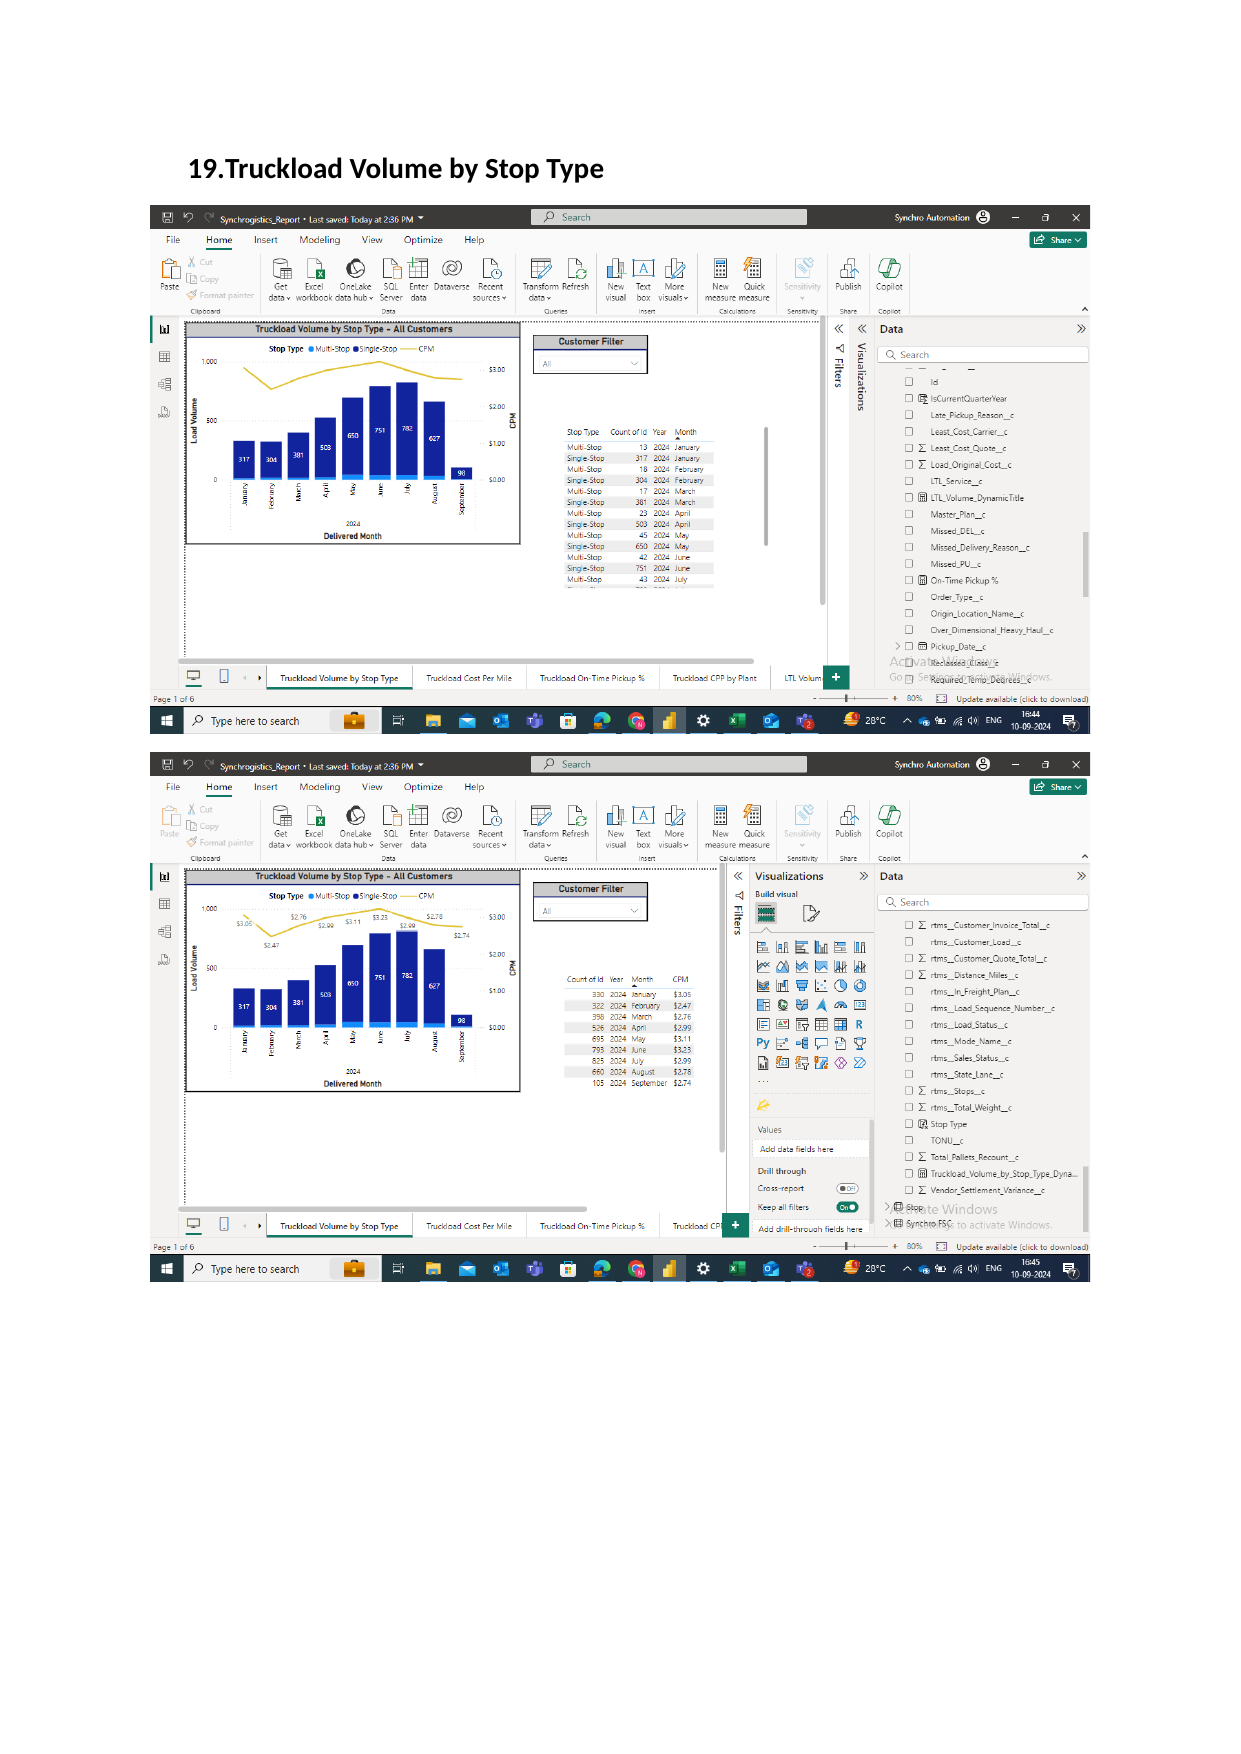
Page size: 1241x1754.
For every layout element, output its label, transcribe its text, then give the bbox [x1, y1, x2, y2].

picture [150, 752, 1091, 1282]
list Truckload Volume by Stop Type [187, 150, 1090, 186]
picture [150, 205, 1091, 734]
